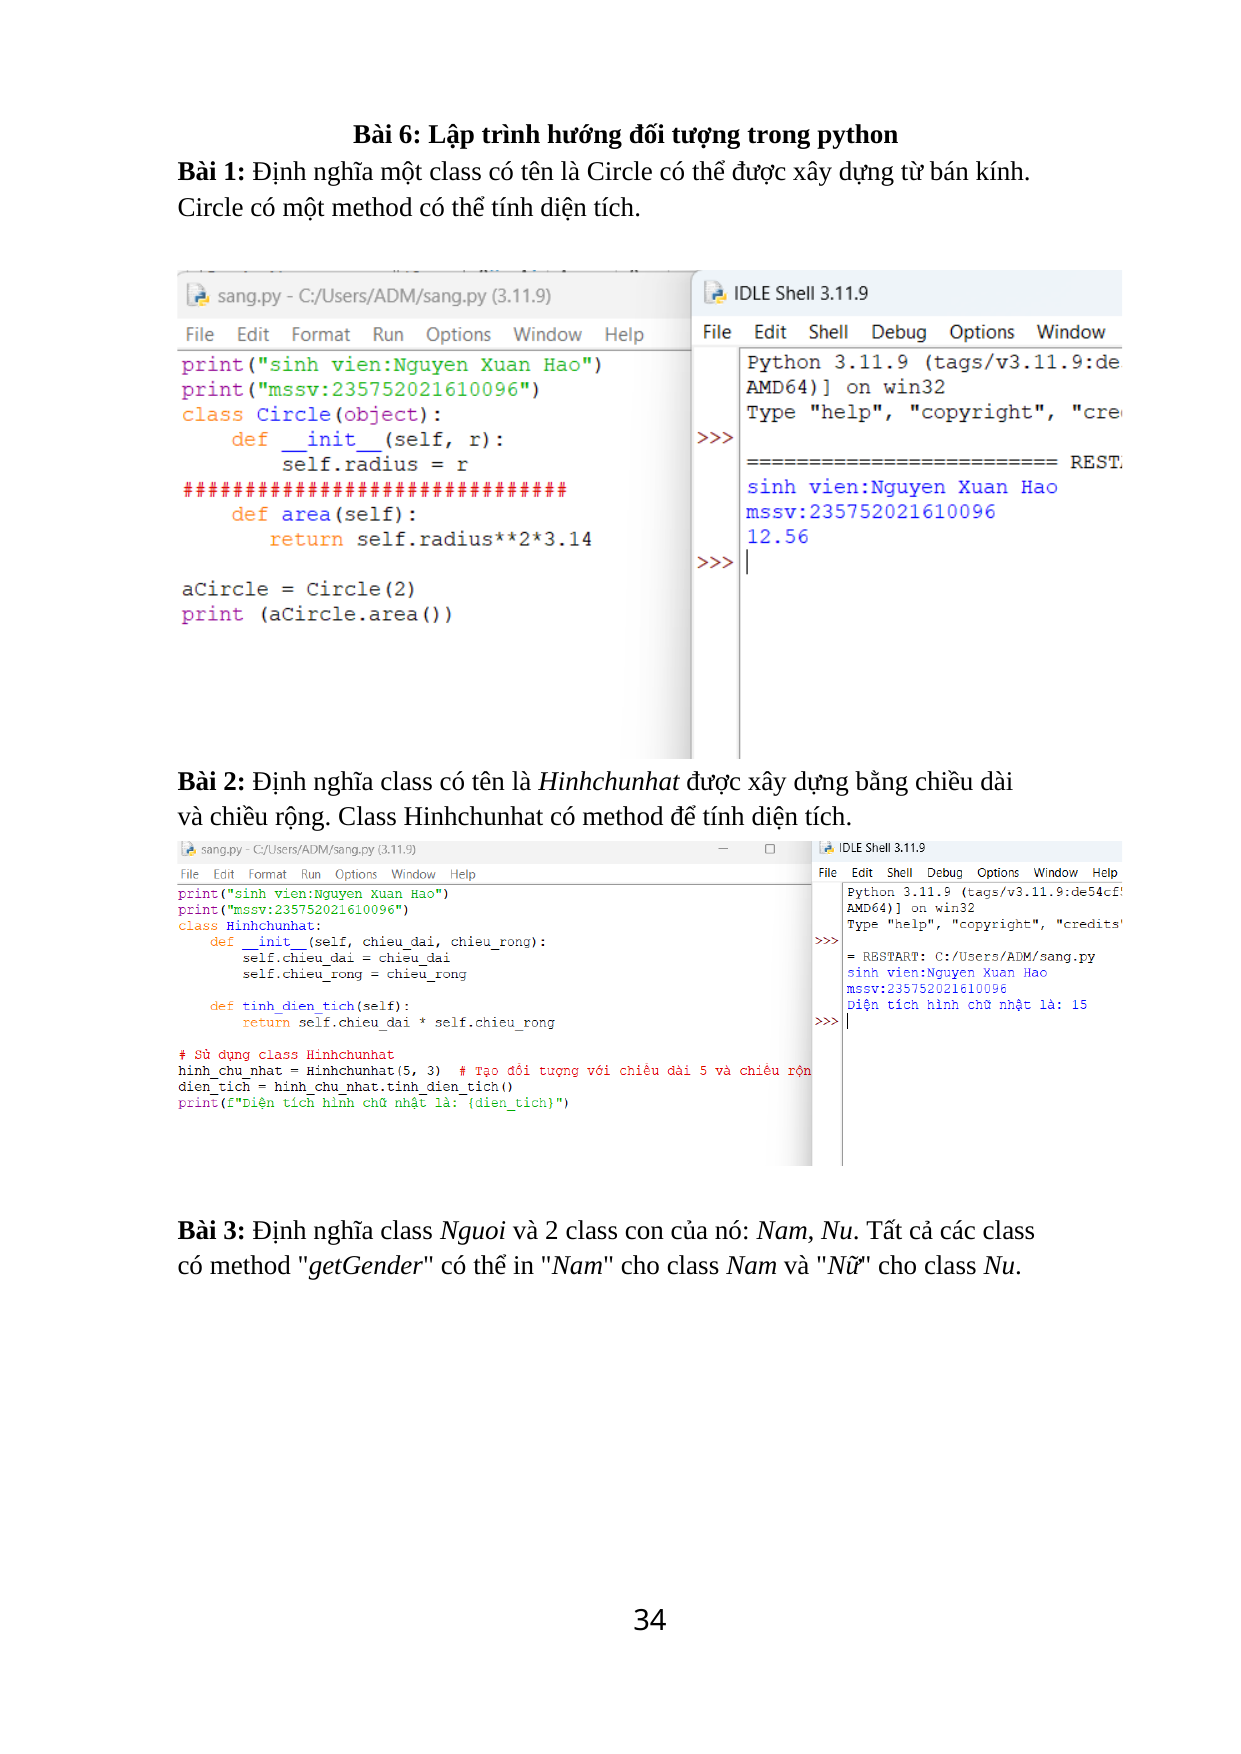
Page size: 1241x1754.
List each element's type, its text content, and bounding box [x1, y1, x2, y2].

text Bài 2: Định nghĩa class có tên là Hinhchunhat được xây dựng bằng chiều dài và chiều rộng. Class Hinhchunhat có method để tính diện tích. [177, 765, 1041, 831]
text Bài 6: Lập trình hướng đối tượng trong python [177, 118, 1122, 149]
text Bài 1: Định nghĩa một class có tên là Circle có thể được xây dựng từ bán kính. Circle có một method có thể tính diện tích. [177, 156, 1041, 222]
picture [177, 841, 1123, 1166]
picture [177, 270, 1123, 759]
text Bài 3: Định nghĩa class Nguoi và 2 class con của nó: Nam, Nu. Tất cả các class có method "getGender" có thể in "Nam" cho class Nam và "Nữ" cho class Nu. [177, 1214, 1041, 1281]
